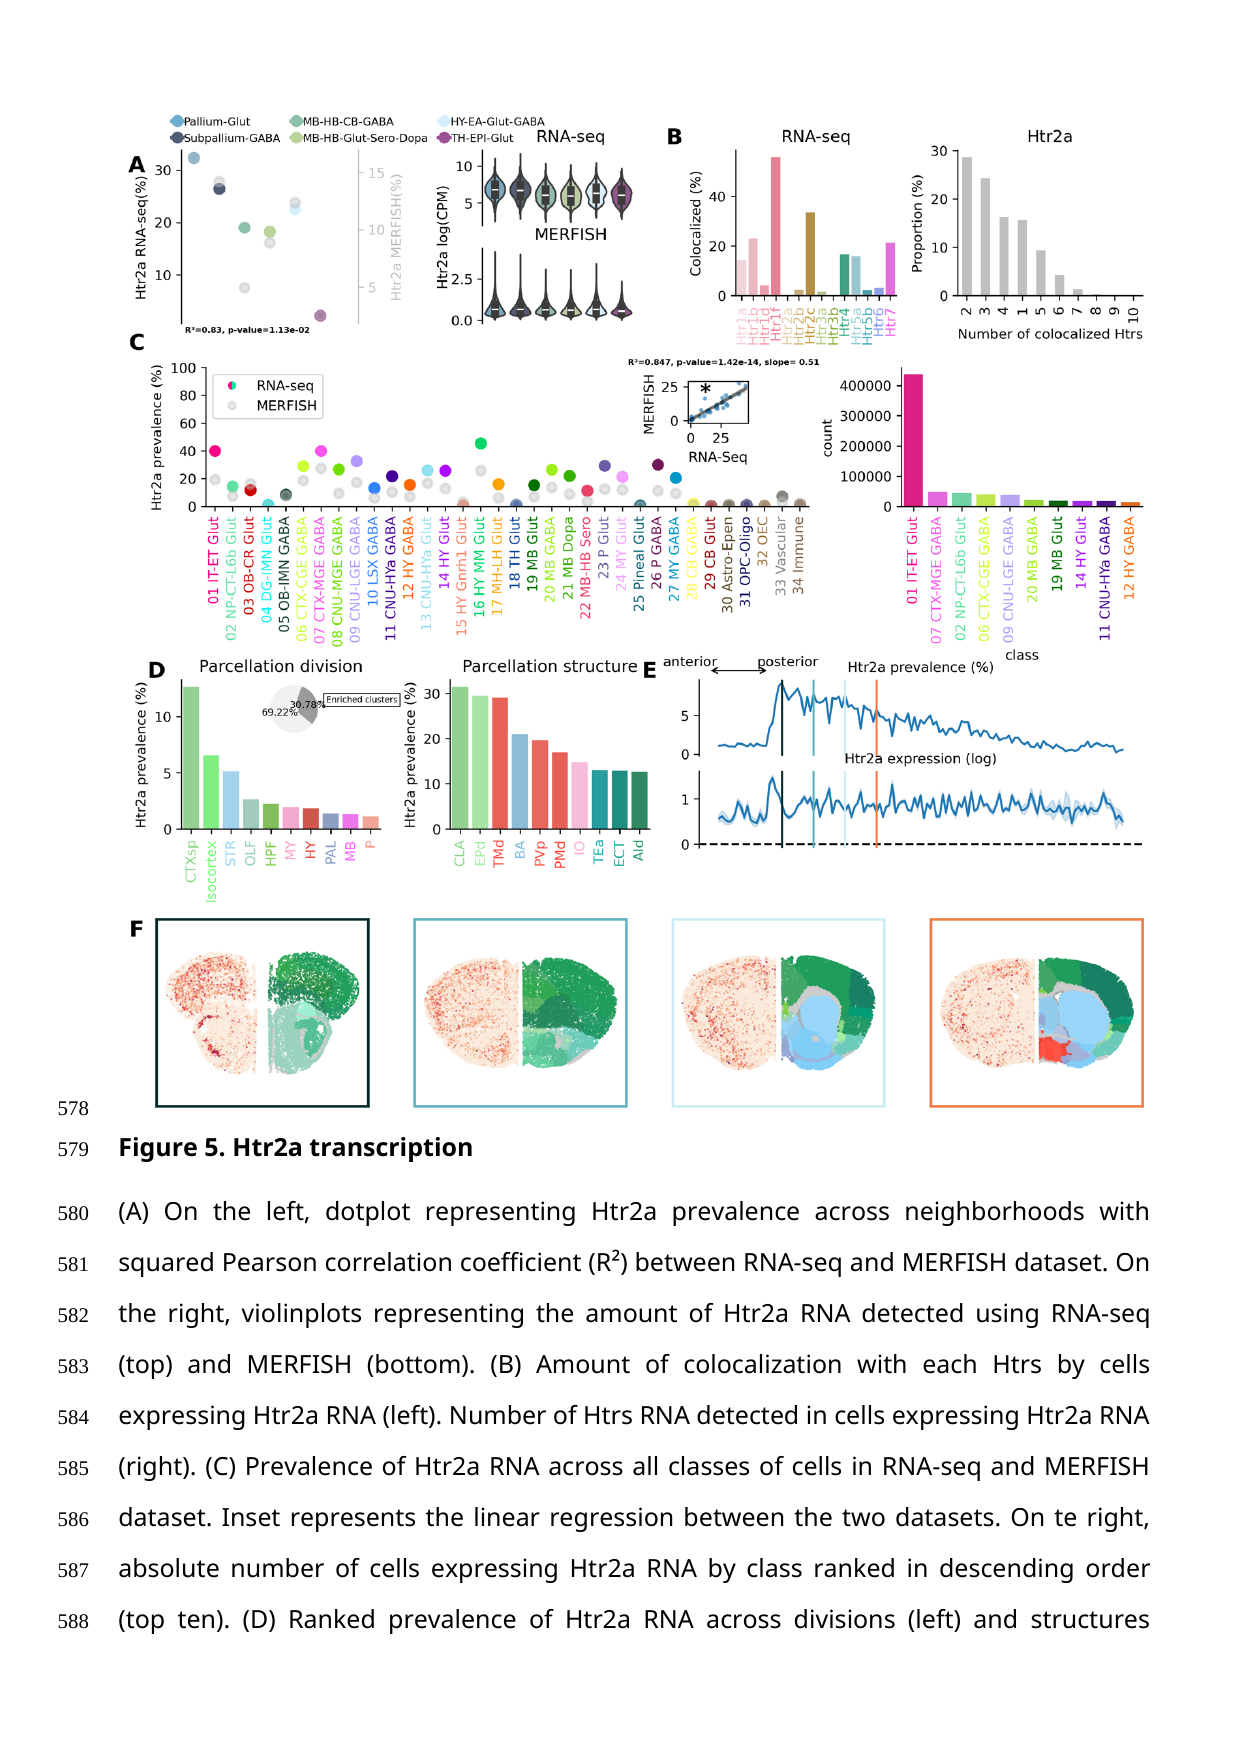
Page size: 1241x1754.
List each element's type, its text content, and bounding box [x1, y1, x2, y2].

picture [118, 102, 1152, 1116]
text Figure 5. Htr2a transcription [118, 1130, 1152, 1164]
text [118, 1193, 1152, 1636]
